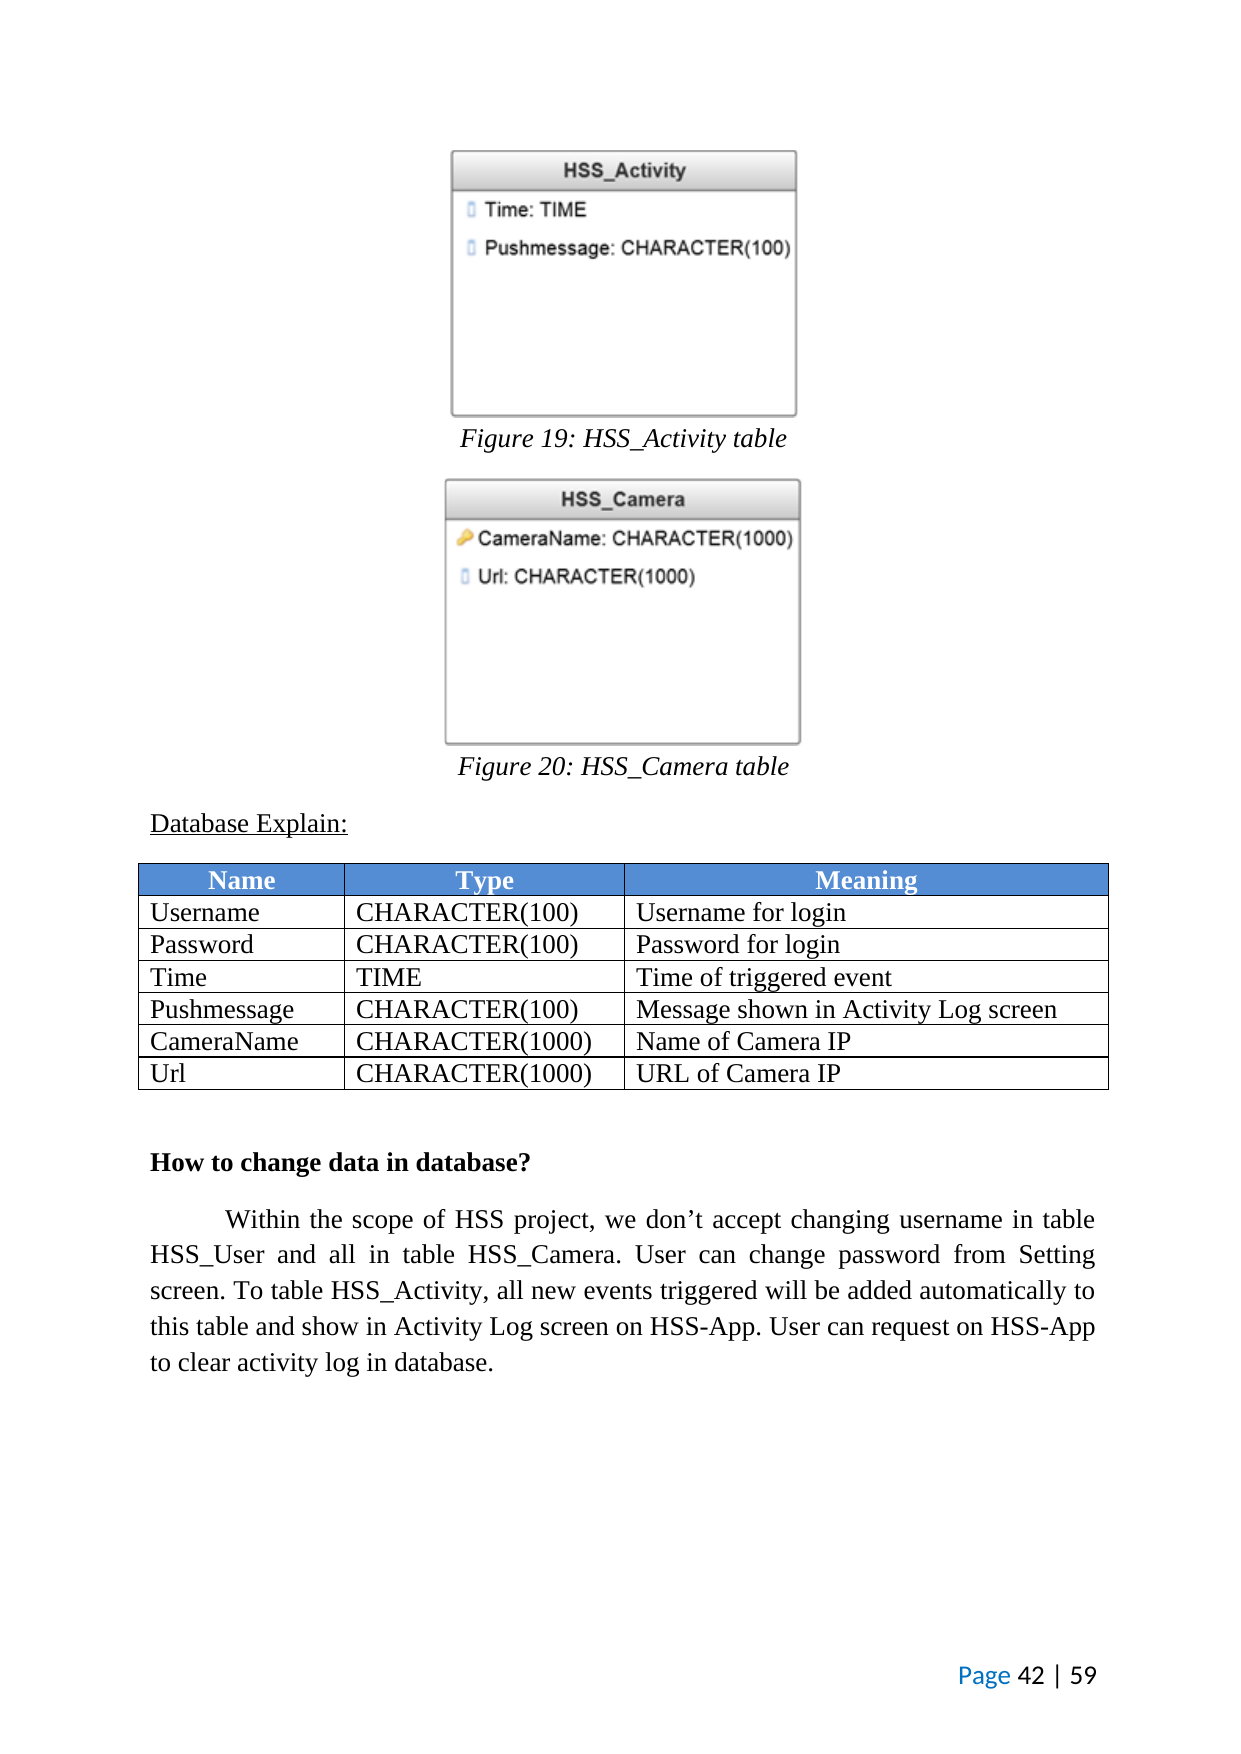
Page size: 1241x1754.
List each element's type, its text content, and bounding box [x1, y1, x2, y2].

table_cell Username for login [625, 896, 1108, 928]
table_cell TIME [345, 961, 624, 992]
text Database Explain: [150, 807, 1097, 838]
picture [449, 150, 798, 418]
table_cell Url [139, 1058, 344, 1088]
table_cell Message shown in Activity Log screen [625, 993, 1108, 1024]
table_cell CHARACTER(100) [345, 896, 624, 928]
table_cell Time of triggered event [625, 961, 1108, 992]
table_cell CHARACTER(1000) [345, 1025, 624, 1056]
picture [444, 478, 803, 746]
table_cell Pushmessage [139, 993, 344, 1024]
table_cell CHARACTER(100) [345, 993, 624, 1024]
table_cell CHARACTER(100) [345, 929, 624, 960]
table_cell Password for login [625, 929, 1108, 960]
table_cell Time [139, 961, 344, 992]
table_header Meaning [625, 864, 1108, 895]
table_header Name [139, 864, 344, 895]
table_cell CameraName [139, 1025, 344, 1056]
table_cell CHARACTER(1000) [345, 1058, 624, 1088]
text Within the scope of HSS project, we don’t accept changing username in table HSS_User and all in table HSS_Camera. User can change password from Setting screen. To table HSS_Activity, all new events triggered will be added automatically to this table and show in Activity Log screen on HSS-App. User can request on HSS-App to clear activity log in database. [150, 1203, 1097, 1377]
table_header Type [345, 864, 624, 895]
table_cell Username [139, 896, 344, 928]
text How to change data in database? [150, 1146, 1097, 1177]
table_cell Password [139, 929, 344, 960]
table_cell Name of Camera IP [625, 1025, 1108, 1056]
table_cell URL of Camera IP [625, 1058, 1108, 1088]
